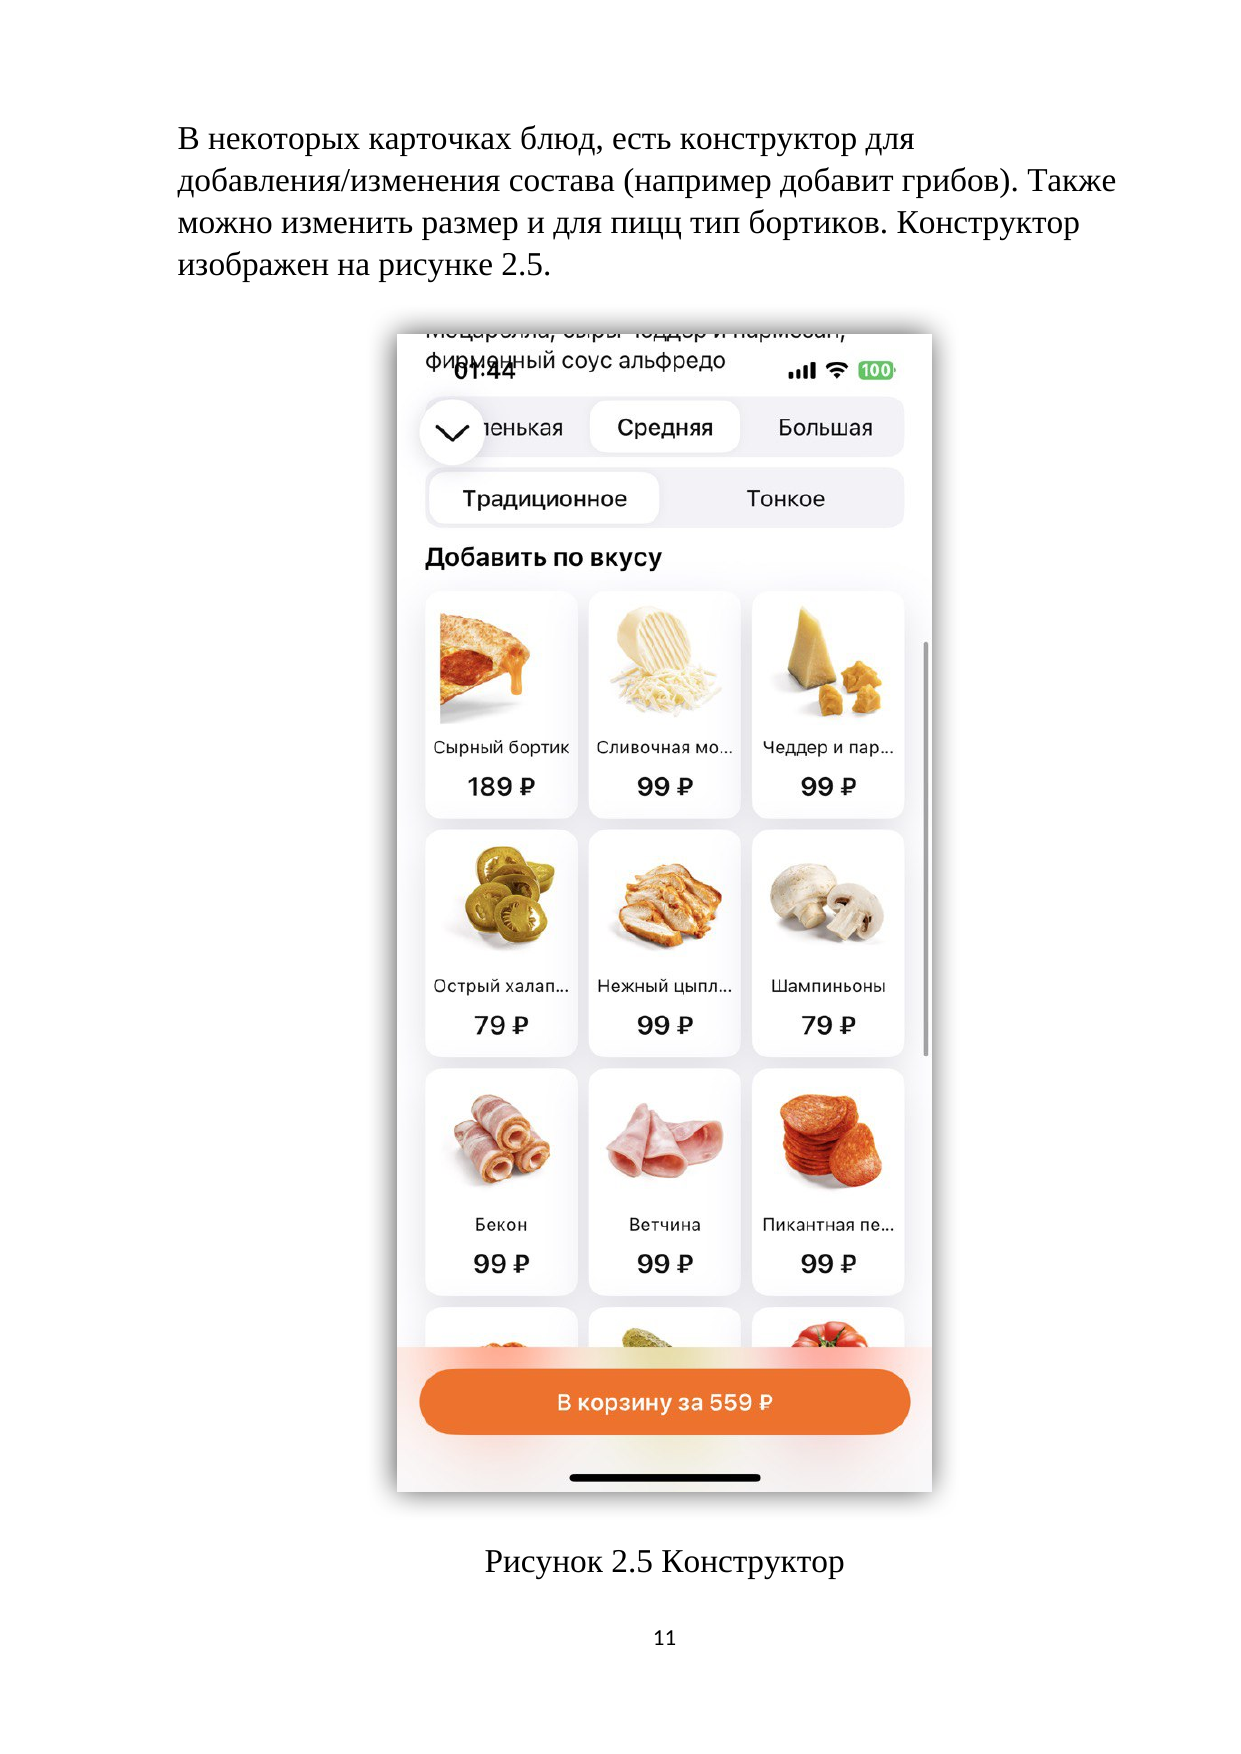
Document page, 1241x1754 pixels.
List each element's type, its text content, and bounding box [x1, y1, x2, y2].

text Рисунок 2.5 Конструктор [177, 1541, 1152, 1580]
picture [397, 334, 932, 1492]
text В некоторых карточках блюд, есть конструктор для добавления/изменения состава (например добавит грибов). Также можно изменить размер и для пицц тип бортиков. Конструктор изображен на рисунке 2.5. [177, 118, 1152, 283]
